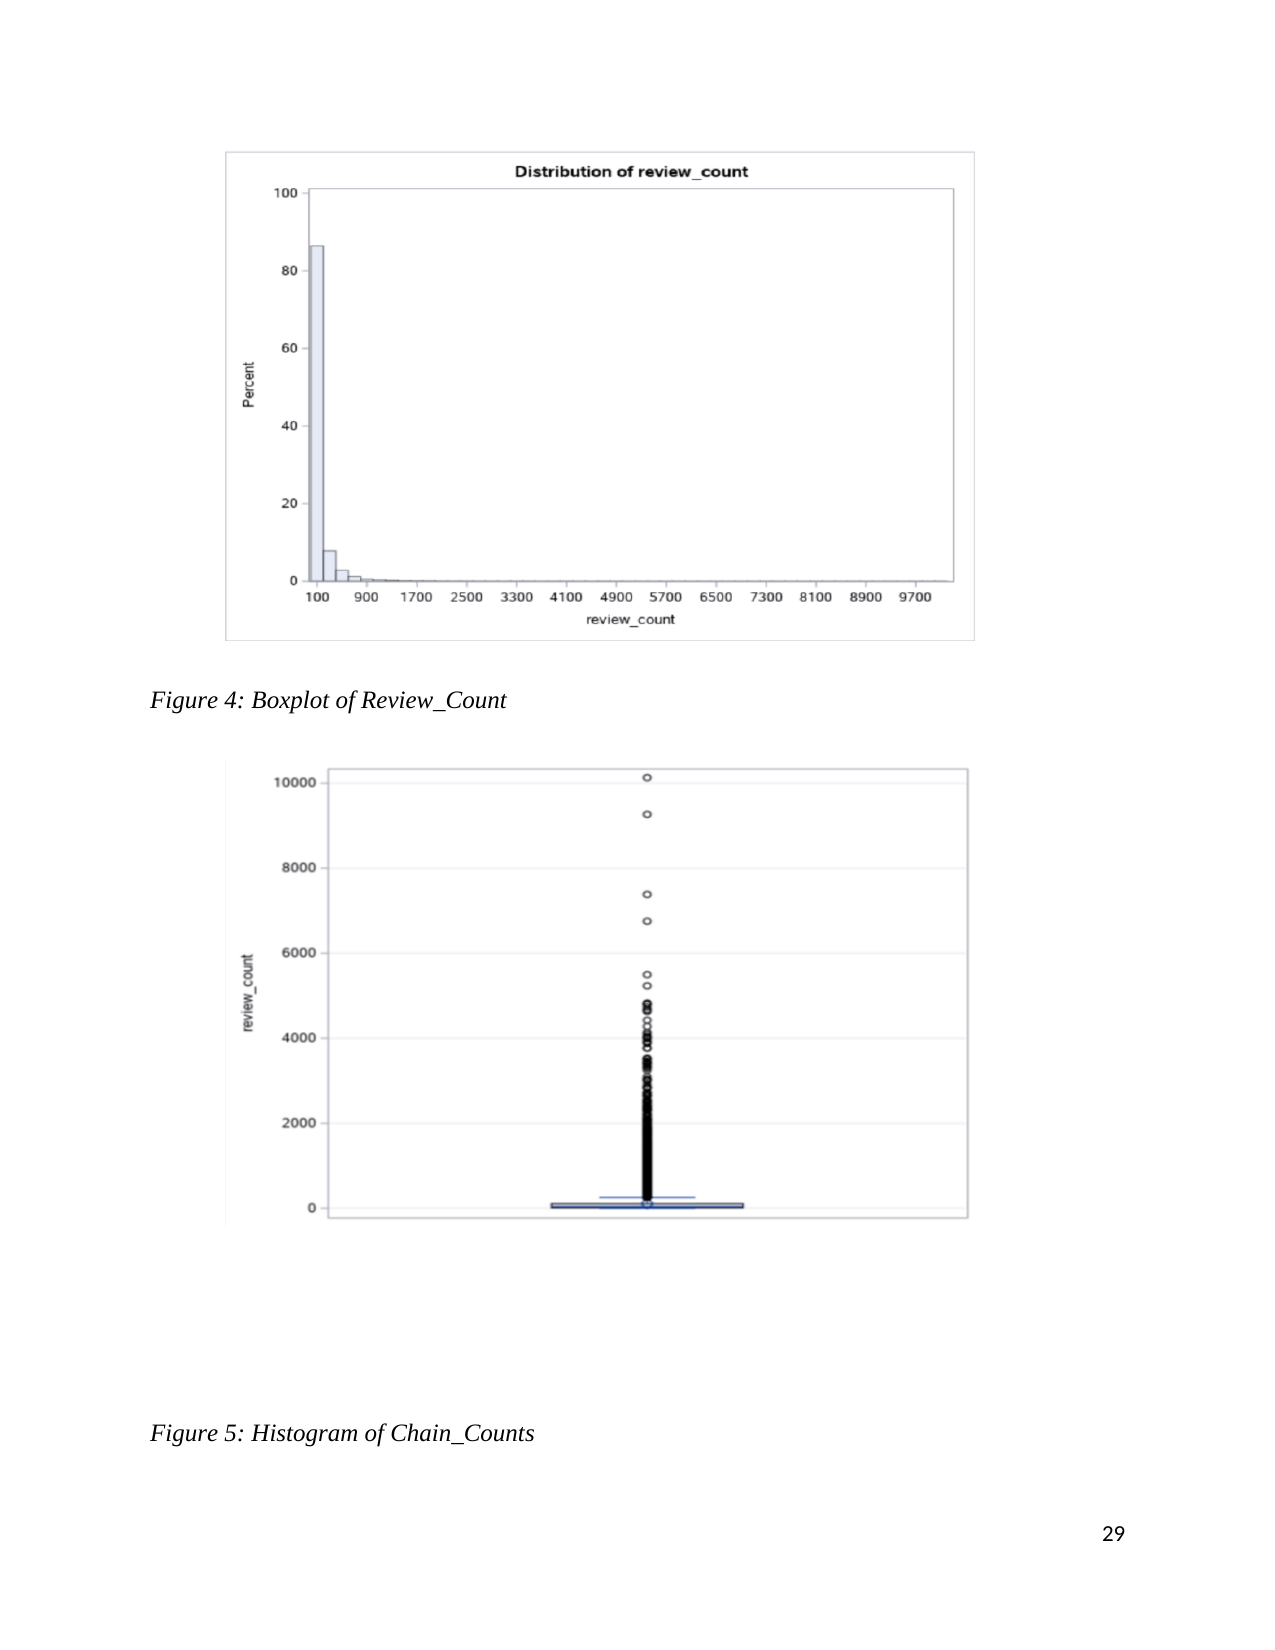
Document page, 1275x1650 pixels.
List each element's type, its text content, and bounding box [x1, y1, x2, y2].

text Figure 4: Boxplot of Review_Count [150, 685, 1125, 714]
picture [225, 759, 976, 1226]
text Figure 5: Histogram of Chain_Counts [150, 1418, 1125, 1447]
picture [225, 150, 976, 641]
